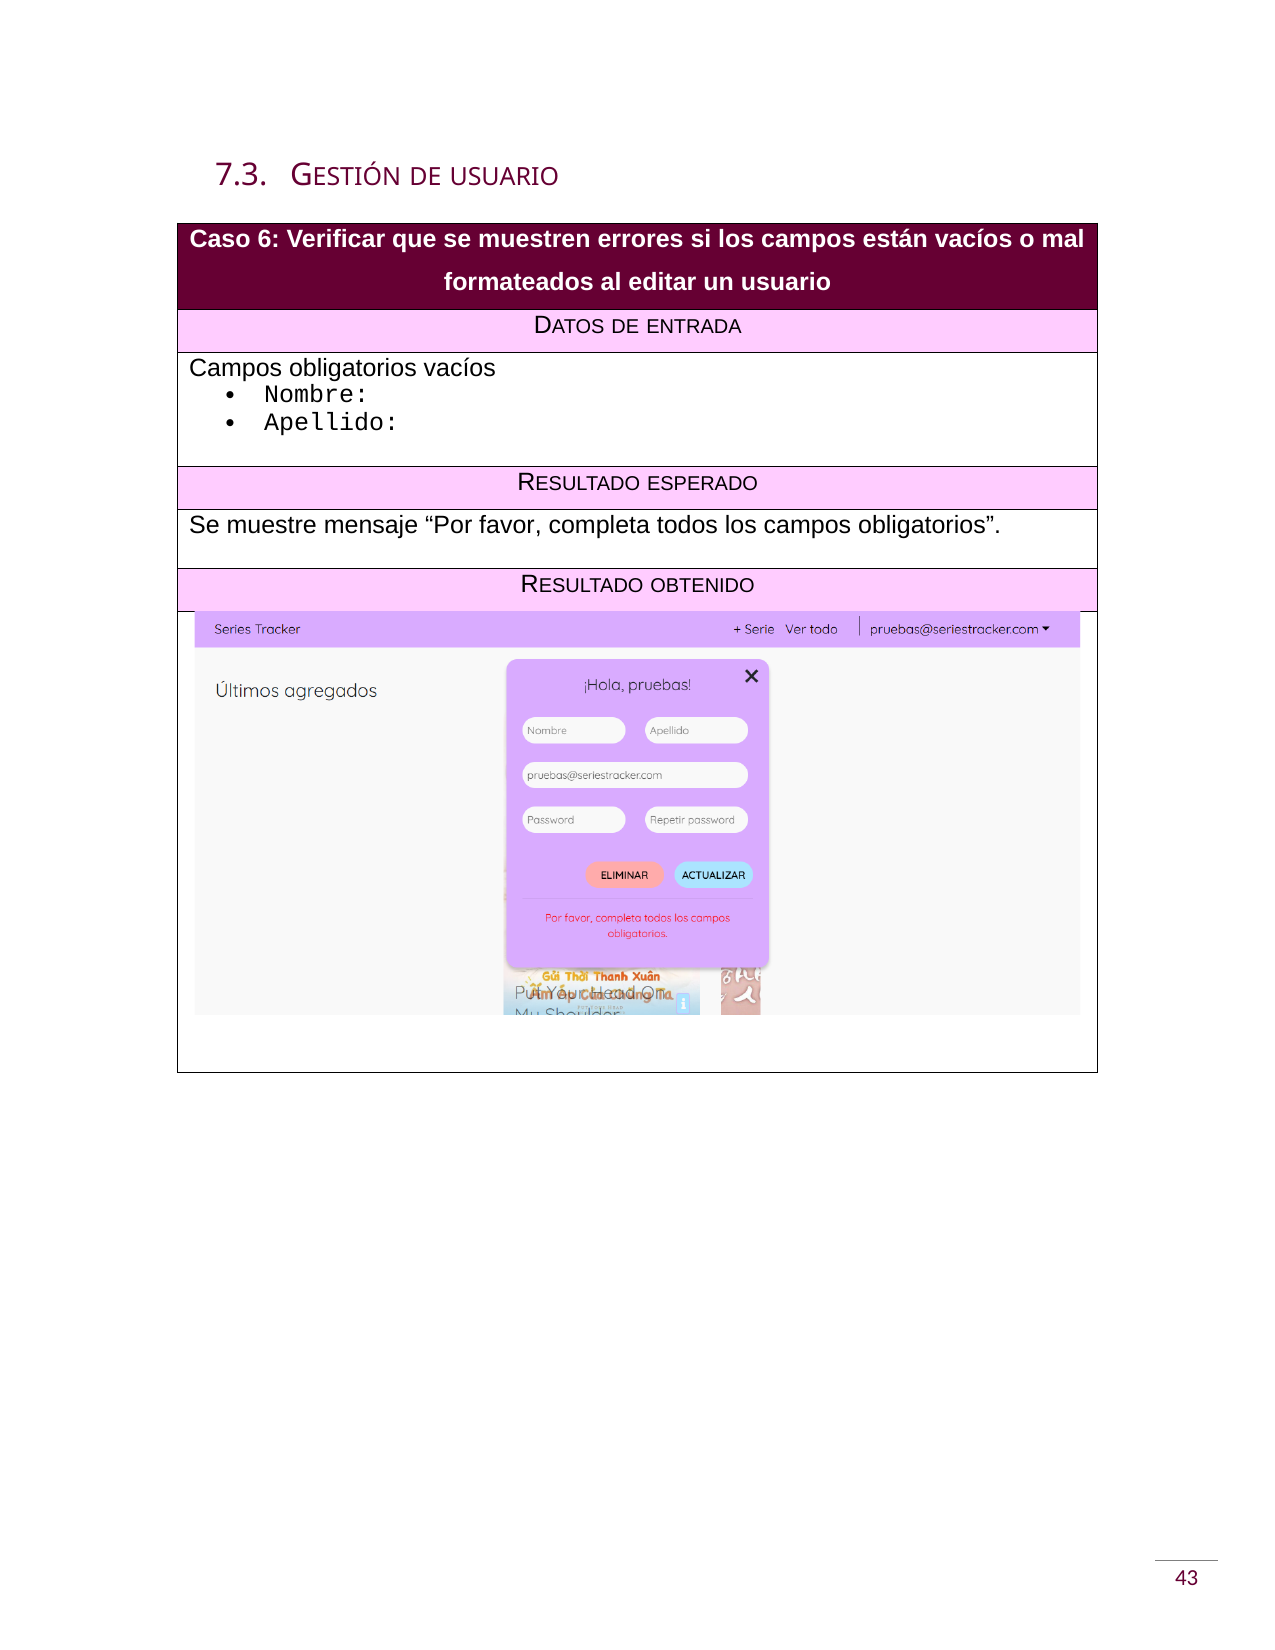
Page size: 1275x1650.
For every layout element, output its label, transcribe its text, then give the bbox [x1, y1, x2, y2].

table_header Caso 6: Verificar que se muestren errores si los campos están vacíos o mal formateados al editar un usuario [178, 224, 1097, 309]
table_cell [178, 612, 1097, 1072]
table_cell Resultado esperado [178, 467, 1097, 509]
table_cell Datos de entrada [178, 310, 1097, 352]
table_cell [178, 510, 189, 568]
subtitle Gestión de usuario [215, 152, 1098, 194]
picture [194, 611, 1081, 1015]
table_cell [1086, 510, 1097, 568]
table_cell Resultado obtenido [178, 569, 1097, 611]
table_cell Campos obligatorios vacíos Nombre: Apellido: [178, 353, 264, 466]
